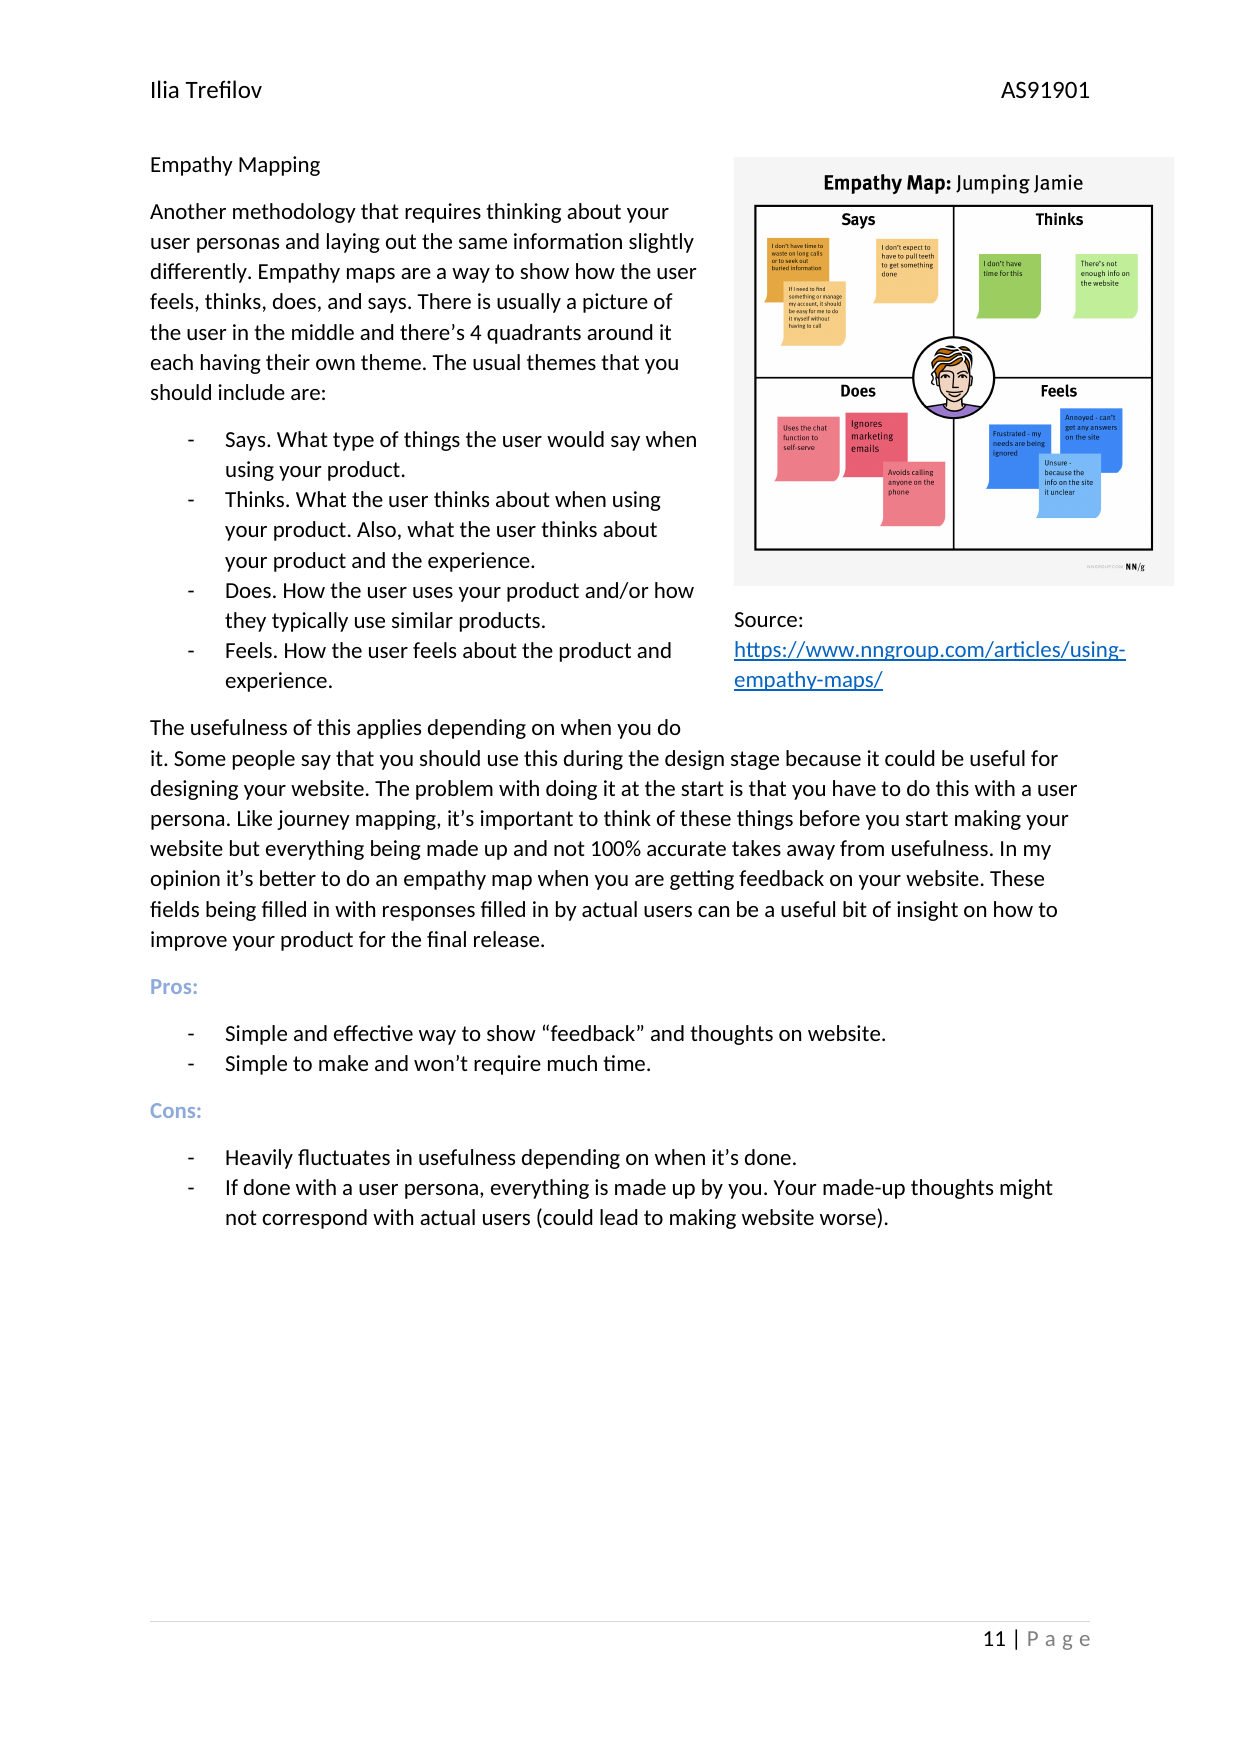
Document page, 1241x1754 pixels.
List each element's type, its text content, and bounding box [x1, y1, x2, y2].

list Does. How the user uses your product and/or how they typically use similar products. [187, 576, 718, 634]
list If done with a user persona, everything is made up by you. Your made-up thoughts might not correspond with actual users (could lead to making website worse). [187, 1173, 1090, 1231]
list Thinks. What the user thinks about when using your product. Also, what the user thinks about your product and the experience. [187, 485, 718, 574]
list Says. What type of things the user would say when using your product. [187, 425, 718, 483]
list Heavily fluctuates in usefulness depending on when it’s done. [187, 1143, 1090, 1171]
list Simple and effective way to show “feedback” and thoughts on website. [187, 1019, 1090, 1047]
text The usefulness of this applies depending on when you do it. Some people say that you should use this during the design stage because it could be useful for designing your website. The problem with doing it at the start is that you have to do this with a user persona. Like journey mapping, it’s important to think of these things before you start making your website but everything being made up and not 100% accurate takes away from usefulness. In my opinion it’s better to do an empathy map when you are getting feedback on your website. These fields being filled in with responses filled in by actual users can be a useful bit of insight on how to improve your product for the final release. [150, 713, 1090, 953]
list Simple to make and won’t require much time. [187, 1049, 1090, 1077]
list Feels. How the user feels about the product and experience. [187, 636, 718, 695]
subtitle Cons: [150, 1096, 1090, 1124]
subtitle Pros: [150, 972, 1090, 1000]
text Another methodology that requires thinking about your user personas and laying out the same information slightly differently. Empathy maps are a way to show how the user feels, thinks, does, and says. There is usually a picture of the user in the middle and there’s 4 quadrants around it each having their own theme. The usual themes that you should include are: [150, 197, 718, 406]
picture [733, 157, 1174, 586]
